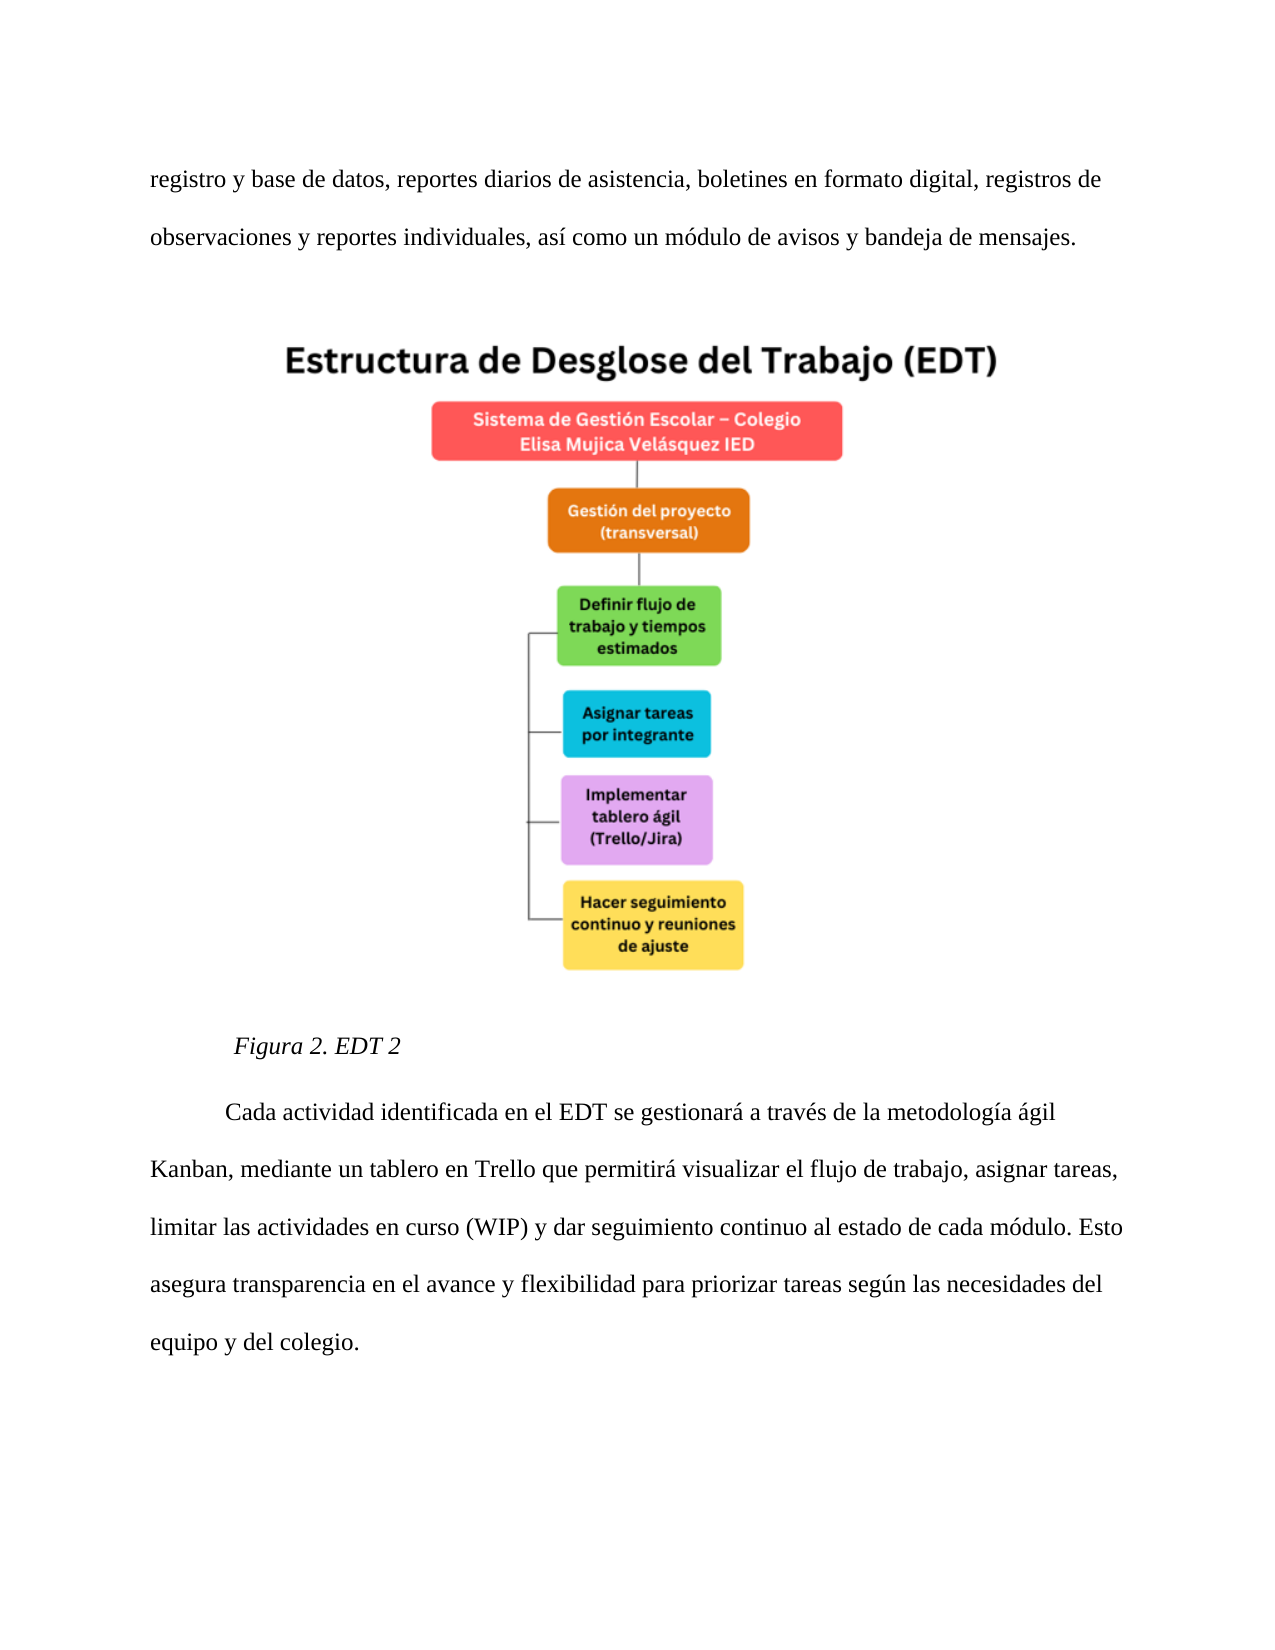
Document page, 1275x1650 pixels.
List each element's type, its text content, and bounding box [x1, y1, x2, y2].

text Cada actividad identificada en el EDT se gestionará a través de la metodología ágil Kanban, mediante un tablero en Trello que permitirá visualizar el flujo de trabajo, asignar tareas, limitar las actividades en curso (WIP) y dar seguimiento continuo al estado de cada módulo. Esto asegura transparencia en el avance y flexibilidad para priorizar tareas según las necesidades del equipo y del colegio. [150, 1097, 1125, 1356]
picture [265, 336, 1010, 982]
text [150, 164, 1125, 251]
